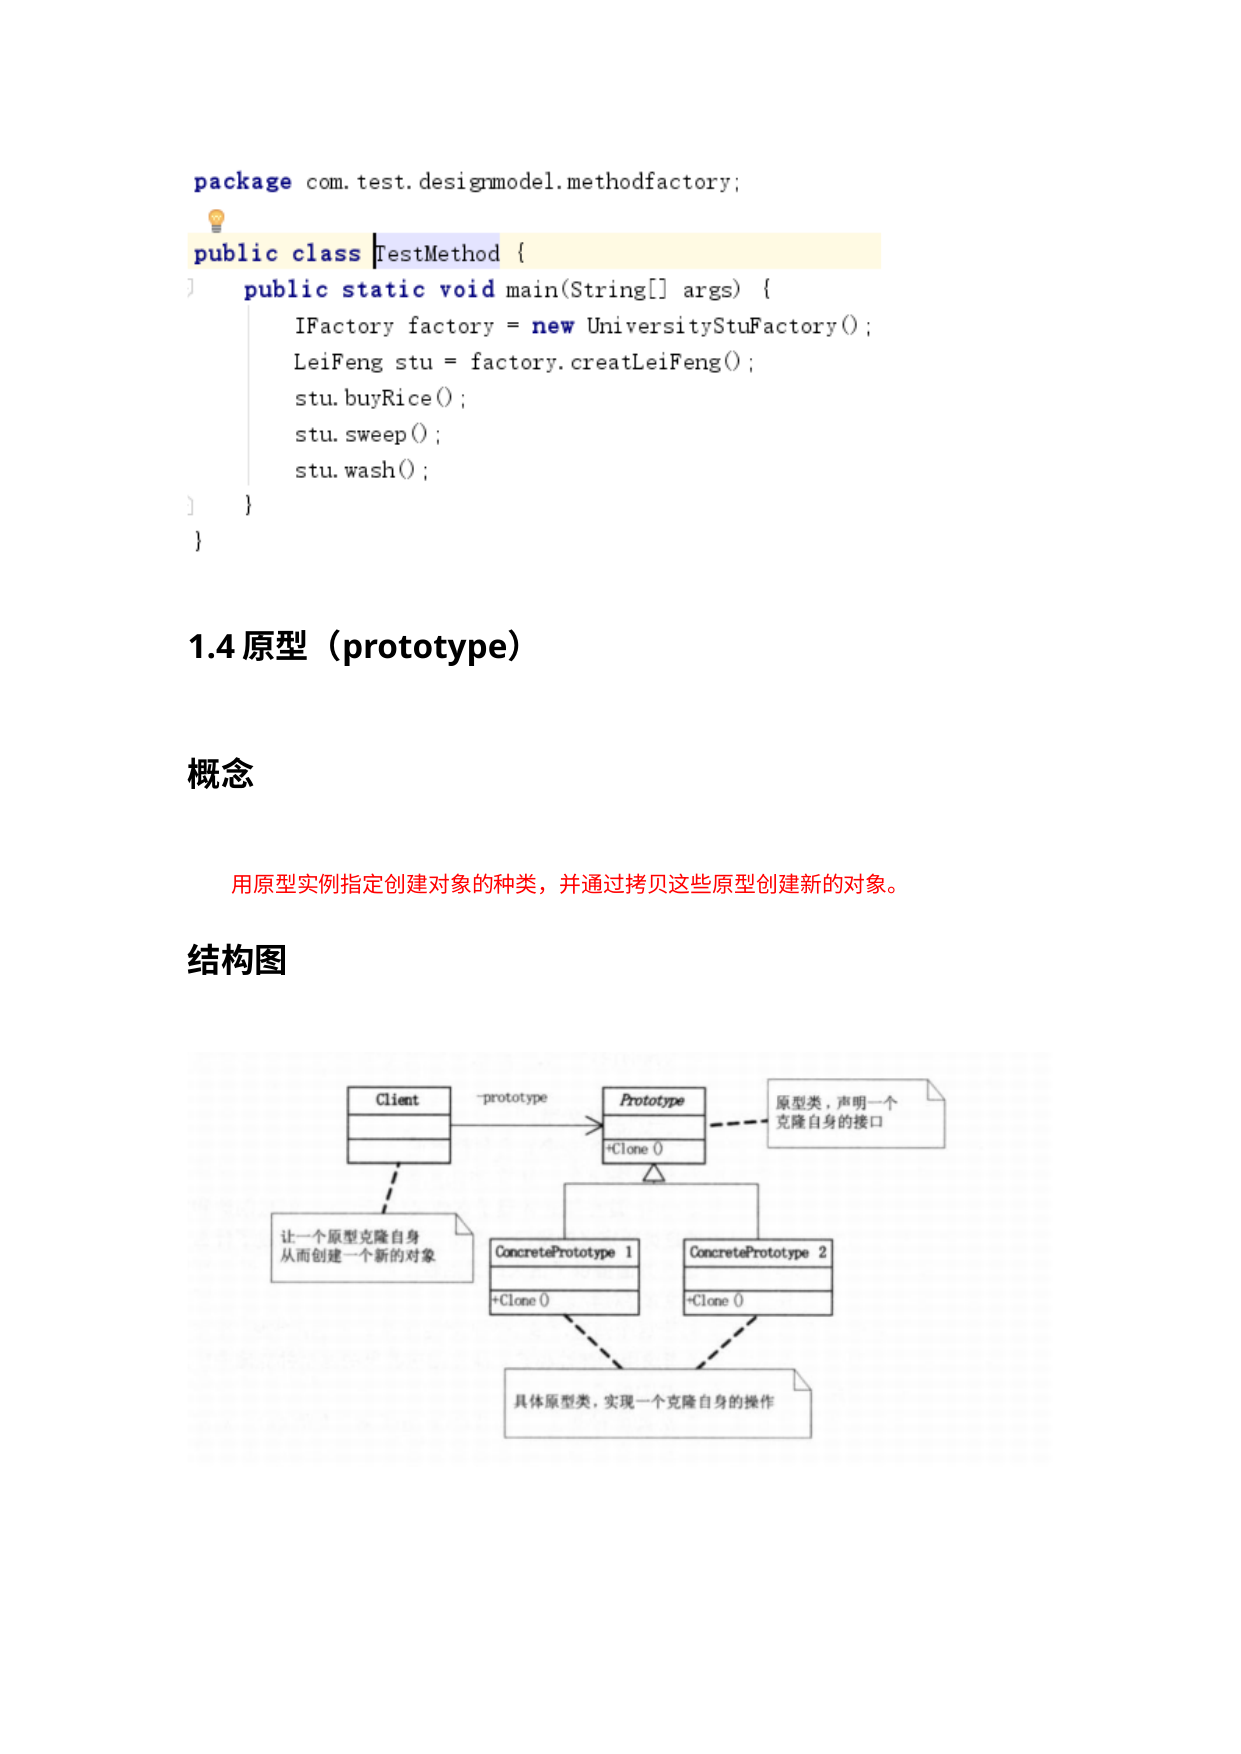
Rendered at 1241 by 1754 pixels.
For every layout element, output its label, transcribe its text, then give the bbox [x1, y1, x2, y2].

subtitle 结构图 [187, 926, 1053, 991]
picture [187, 1052, 1053, 1467]
text 用原型实例指定创建对象的种类，并通过拷贝这些原型创建新的对象。 [187, 866, 1053, 899]
subtitle 1.4原型（prototype） [187, 612, 1053, 677]
picture [187, 162, 882, 583]
subtitle 概念 [187, 739, 1053, 804]
